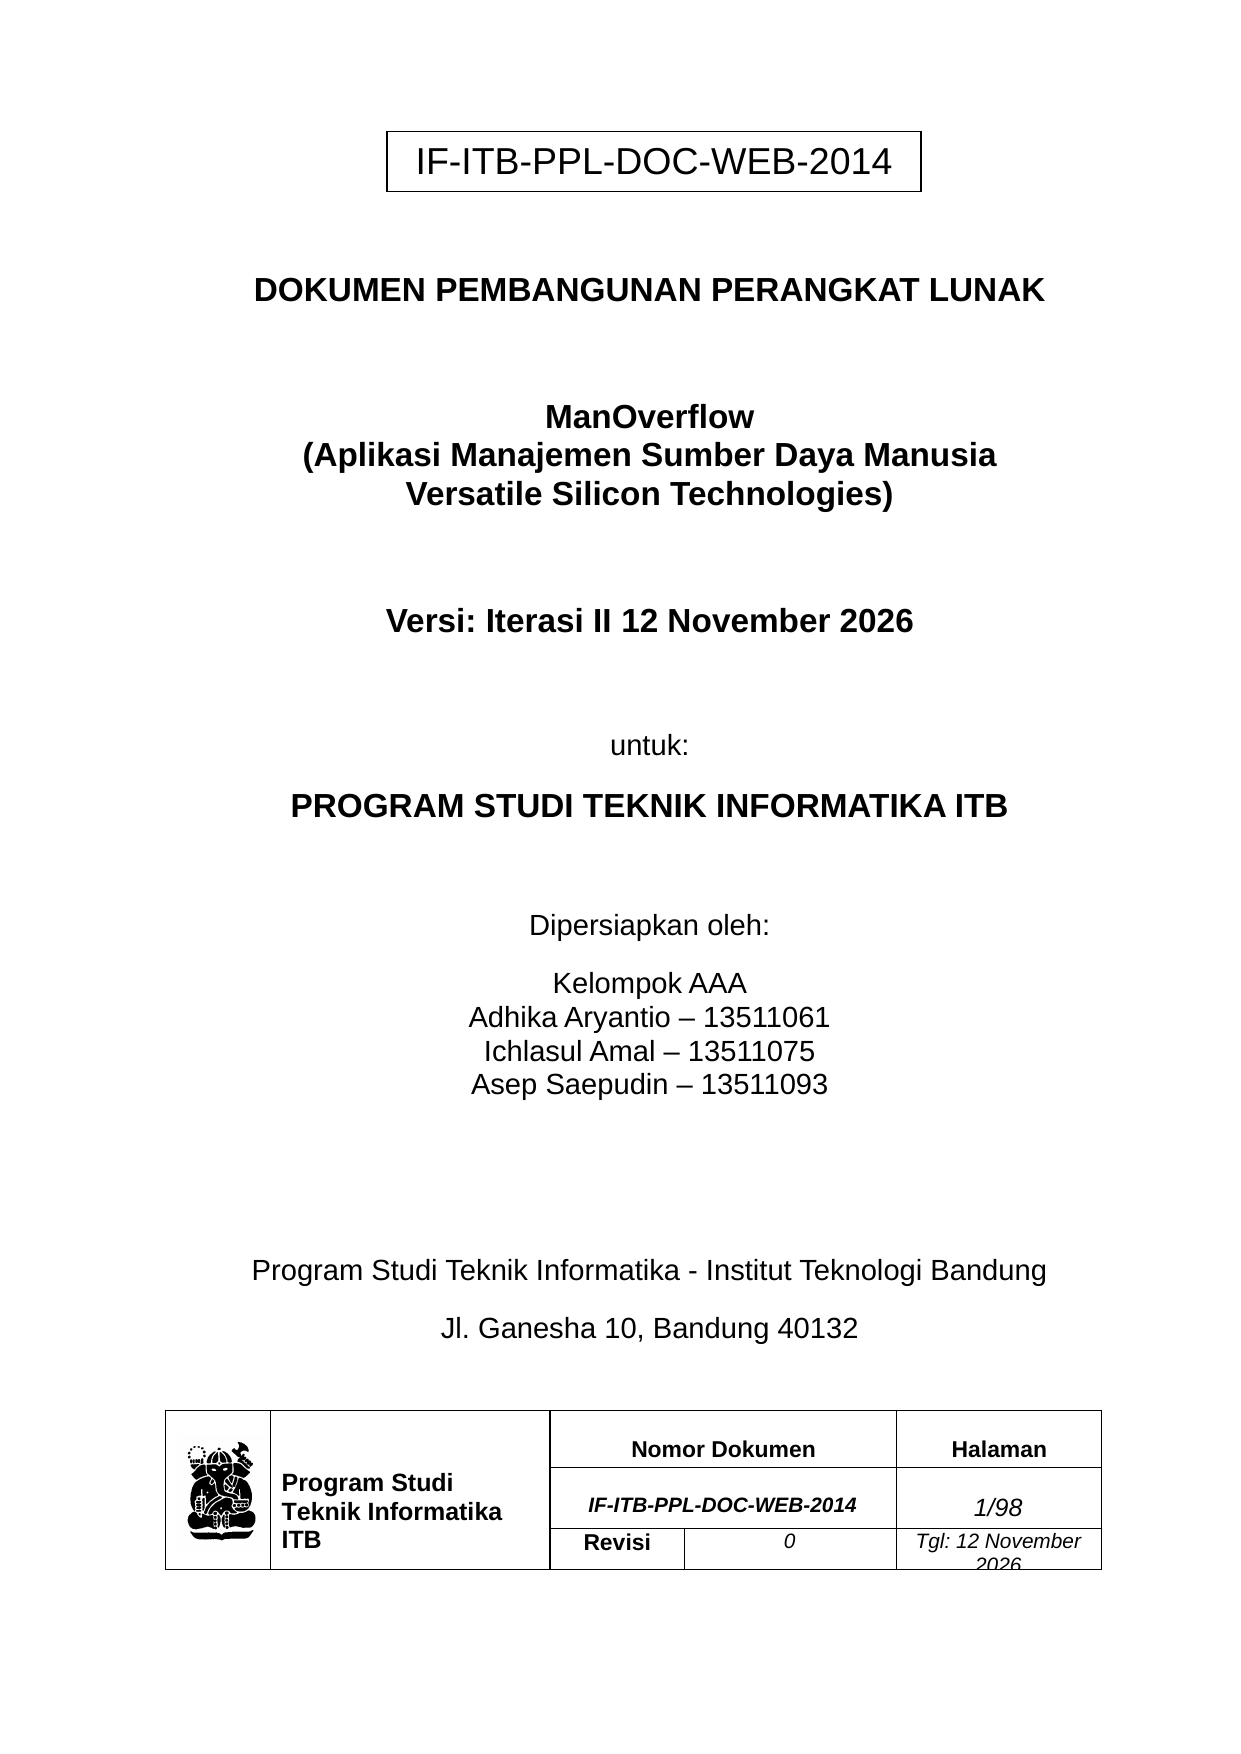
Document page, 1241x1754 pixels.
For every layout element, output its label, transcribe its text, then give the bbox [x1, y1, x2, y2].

title PROGRAM STUDI TEKNIK INFORMATIKA ITB [177, 786, 1122, 824]
table_cell Tgl: 28 April 2014 [897, 1529, 1101, 1569]
title Dipersiapkan oleh: [177, 908, 1122, 942]
table_header [166, 1411, 270, 1569]
table_cell IF-ITB-PPL-DOC-WEB-2014 [551, 1468, 896, 1527]
table_header Halaman [897, 1411, 1101, 1467]
title Versi: Iterasi II 28 April 2014 [177, 601, 1122, 639]
table_cell Revisi [551, 1529, 684, 1569]
picture [176, 1435, 265, 1550]
title Kelompok AAA Adhika Aryantio – 13511061 Ichlasul Amal – 13511075 Asep Saepudin – 13511093 [177, 967, 1122, 1101]
title Program Studi Teknik Informatika - Institut Teknologi Bandung [177, 1253, 1122, 1286]
table_header Nomor Dokumen [551, 1411, 896, 1467]
table_header Program Studi Teknik Informatika ITB [271, 1411, 549, 1569]
table_cell 1/96 [897, 1468, 1101, 1527]
title DOKUMEN PEMBANGUNAN PERANGKAT LUNAK [177, 270, 1122, 308]
title untuk: [177, 727, 1122, 761]
title Jl. Ganesha 10, Bandung 40132 [177, 1311, 1122, 1345]
table_cell 0 [685, 1529, 896, 1569]
title ManOverflow (Aplikasi Manajemen Sumber Daya Manusia Versatile Silicon Technologies) [177, 397, 1122, 512]
